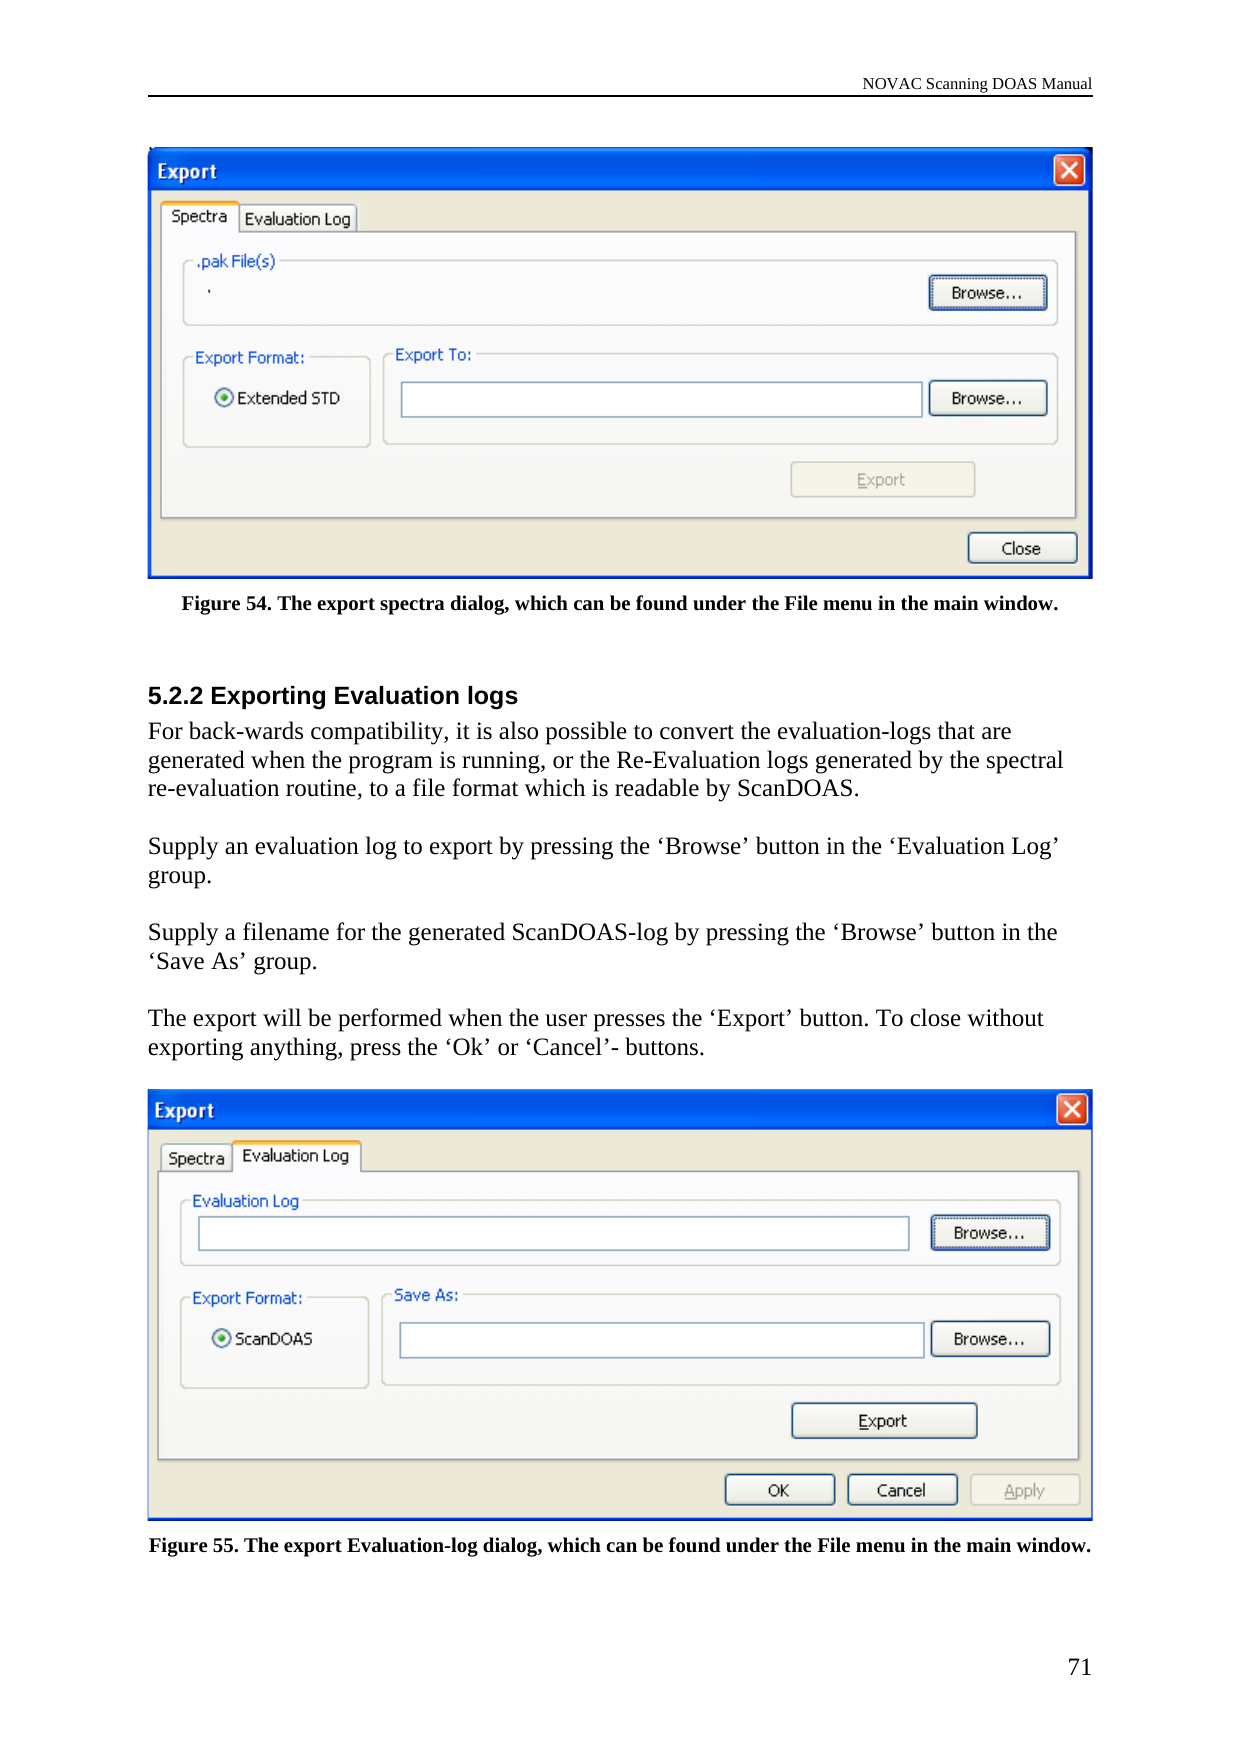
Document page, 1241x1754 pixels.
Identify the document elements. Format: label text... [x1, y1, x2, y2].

subtitle 5.2.2 Exporting Evaluation logs [148, 681, 1093, 710]
text Figure 55. The export Evaluation-log dialog, which can be found under the File menu in the main window. [148, 1533, 1093, 1557]
text Supply an evaluation log to export by pressing the ‘Browse’ button in the ‘Evaluation Log’ group. [148, 831, 1093, 888]
text Supply a filename for the generated ScanDOAS-log by pressing the ‘Browse’ button in the ‘Save As’ group. [148, 917, 1093, 975]
text For back-wards compatibility, it is also possible to convert the evaluation-logs that are generated when the program is running, or the Re-Evaluation logs generated by the spectral re-evaluation routine, to a file format which is readable by ScanDOAS. [148, 716, 1093, 802]
text Figure 54. The export spectra dialog, which can be found under the File menu in the main window. [148, 591, 1093, 615]
picture [147, 147, 1093, 579]
text The export will be performed when the user presses the ‘Export’ button. To close without exporting anything, press the ‘Ok’ or ‘Cancel’- buttons. [148, 1003, 1093, 1061]
picture [147, 1089, 1093, 1521]
